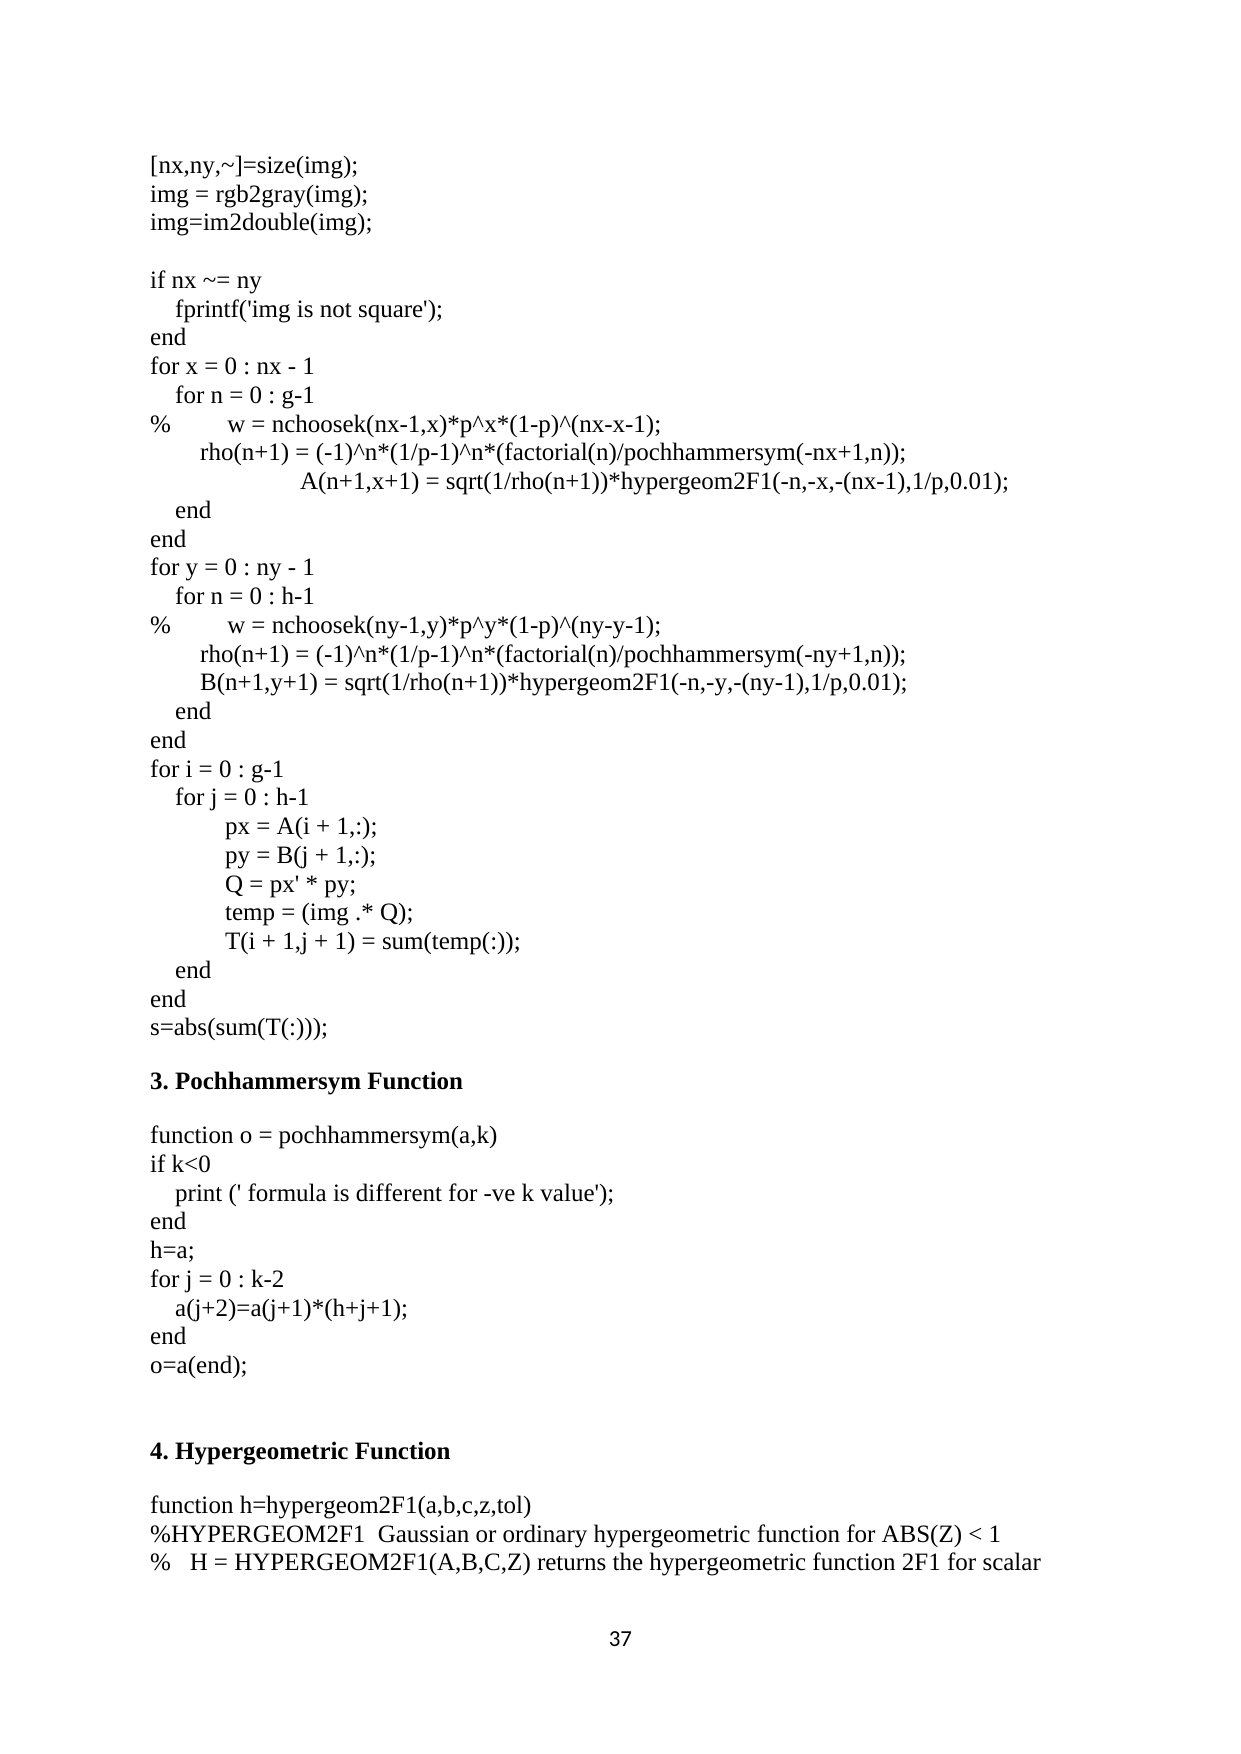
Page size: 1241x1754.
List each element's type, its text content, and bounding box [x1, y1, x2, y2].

text % H = HYPERGEOM2F1(A,B,C,Z) returns the hypergeometric function 2F1 for scalar [150, 1547, 1090, 1576]
text for y = 0 : ny - 1 [150, 552, 1090, 581]
text A(n+1,x+1) = sqrt(1/rho(n+1))*hypergeom2F1(-n,-x,-(nx-1),1/p,0.01); [150, 466, 1090, 495]
text o=a(end); [150, 1350, 1090, 1411]
text img=im2double(img); [150, 207, 1090, 236]
text for n = 0 : h-1 [150, 581, 1090, 610]
text end [150, 322, 1090, 351]
text for j = 0 : k-2 [150, 1264, 1090, 1293]
text for n = 0 : g-1 [150, 380, 1090, 409]
text function h=hypergeom2F1(a,b,c,z,tol) [150, 1490, 1090, 1519]
text for i = 0 : g-1 [150, 754, 1090, 782]
text px = A(i + 1,:); [150, 811, 1090, 840]
text img = rgb2gray(img); [150, 179, 1090, 207]
text end [150, 955, 1090, 984]
text [nx,ny,~]=size(img); [150, 150, 1090, 179]
text py = B(j + 1,:); [150, 840, 1090, 869]
text h=a; [150, 1235, 1090, 1264]
text end [150, 524, 1090, 552]
text rho(n+1) = (-1)^n*(1/p-1)^n*(factorial(n)/pochhammersym(-nx+1,n)); [150, 437, 1090, 466]
text end [150, 984, 1090, 1012]
text s=abs(sum(T(:))); [150, 1012, 1090, 1041]
text % w = nchoosek(ny-1,y)*p^y*(1-p)^(ny-y-1); [150, 610, 1090, 639]
text end [150, 1206, 1090, 1235]
text if nx ~= ny [150, 265, 1090, 294]
text a(j+2)=a(j+1)*(h+j+1); [150, 1293, 1090, 1321]
text end [150, 495, 1090, 524]
text for j = 0 : h-1 [150, 782, 1090, 811]
text fprintf('img is not square'); [150, 294, 1090, 322]
text T(i + 1,j + 1) = sum(temp(:)); [150, 926, 1090, 955]
text rho(n+1) = (-1)^n*(1/p-1)^n*(factorial(n)/pochhammersym(-ny+1,n)); [150, 639, 1090, 667]
text Q = px' * py; [150, 869, 1090, 897]
text print (' formula is different for -ve k value'); [150, 1178, 1090, 1206]
text 3. Pochhammersym Function [150, 1066, 1090, 1095]
text temp = (img .* Q); [150, 897, 1090, 926]
text %HYPERGEOM2F1 Gaussian or ordinary hypergeometric function for ABS(Z) < 1 [150, 1519, 1090, 1547]
text end [150, 696, 1090, 725]
text B(n+1,y+1) = sqrt(1/rho(n+1))*hypergeom2F1(-n,-y,-(ny-1),1/p,0.01); [150, 667, 1090, 696]
text for x = 0 : nx - 1 [150, 351, 1090, 380]
text end [150, 725, 1090, 754]
text if k<0 [150, 1149, 1090, 1178]
text function o = pochhammersym(a,k) [150, 1120, 1090, 1149]
text end [150, 1321, 1090, 1350]
text % w = nchoosek(nx-1,x)*p^x*(1-p)^(nx-x-1); [150, 409, 1090, 437]
text 4. Hypergeometric Function [150, 1436, 1090, 1465]
